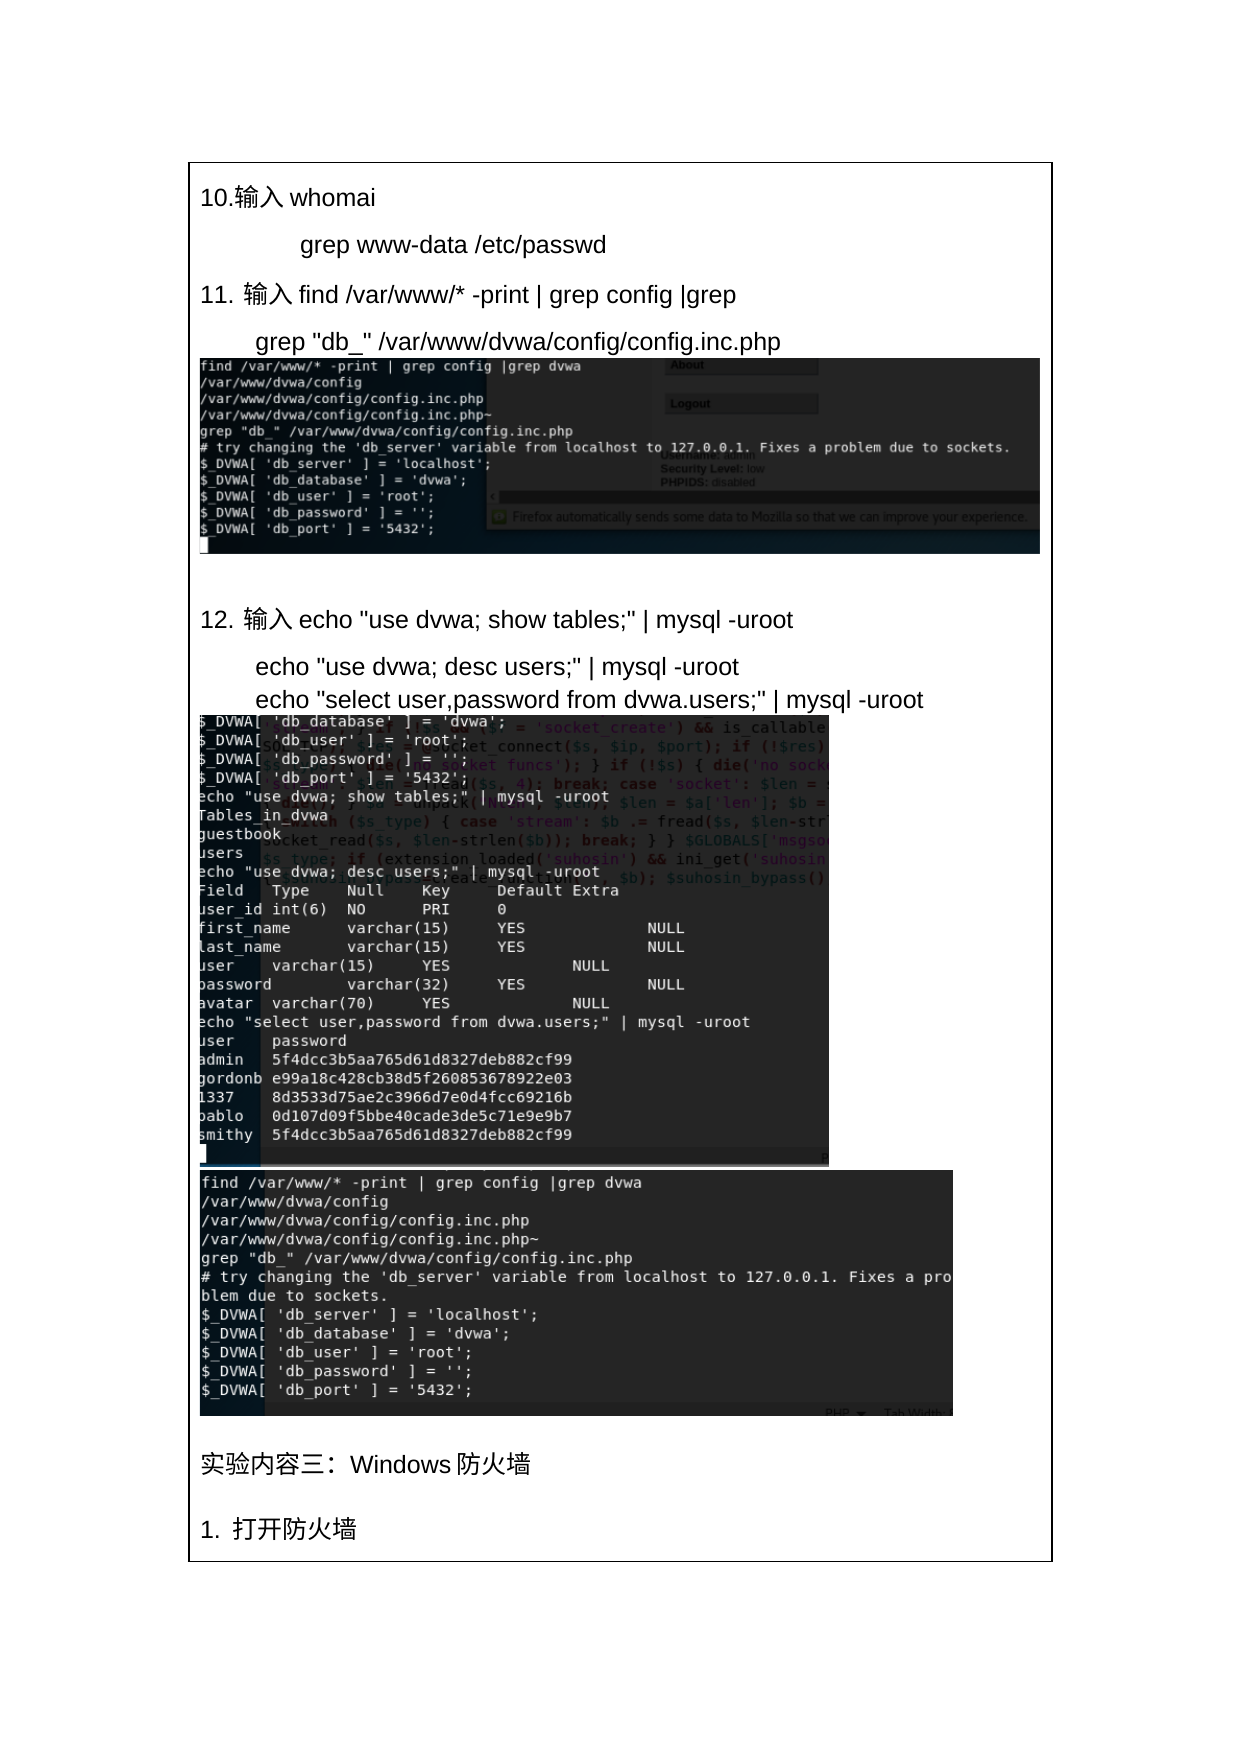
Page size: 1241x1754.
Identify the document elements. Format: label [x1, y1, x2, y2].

picture [199, 358, 1041, 555]
picture [199, 715, 829, 1167]
picture [199, 1170, 953, 1416]
table_cell [190, 163, 1051, 1561]
